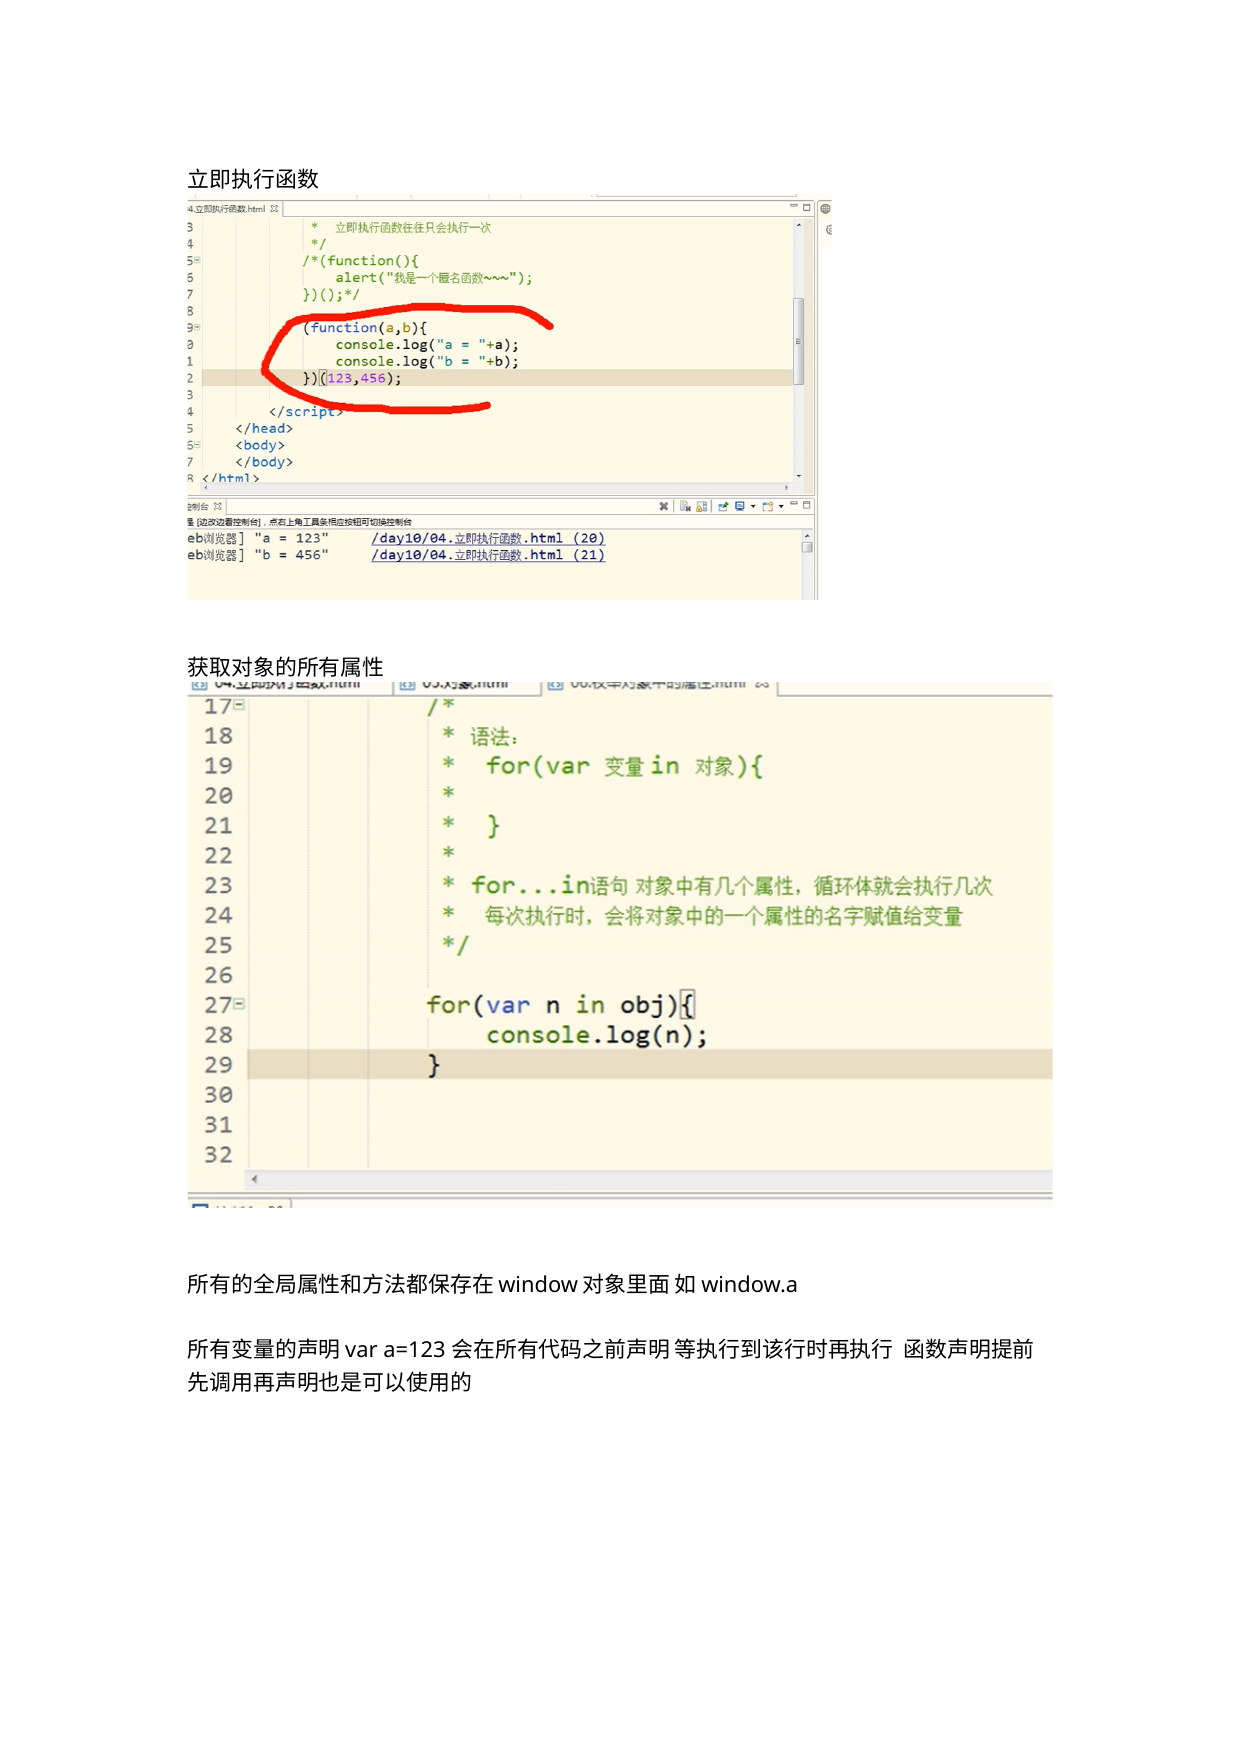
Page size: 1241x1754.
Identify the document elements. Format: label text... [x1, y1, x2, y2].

text 所有变量的声明var a=123 会在所有代码之前声明 等执行到该行时再执行 函数声明提前 先调用再声明也是可以使用的 [187, 1332, 1053, 1397]
text 立即执行函数 [187, 162, 1053, 194]
text 所有的全局属性和方法都保存在window对象里面 如window.a [187, 1267, 1053, 1299]
picture [187, 194, 832, 600]
picture [187, 682, 1053, 1208]
text 获取对象的所有属性 [187, 649, 1053, 682]
